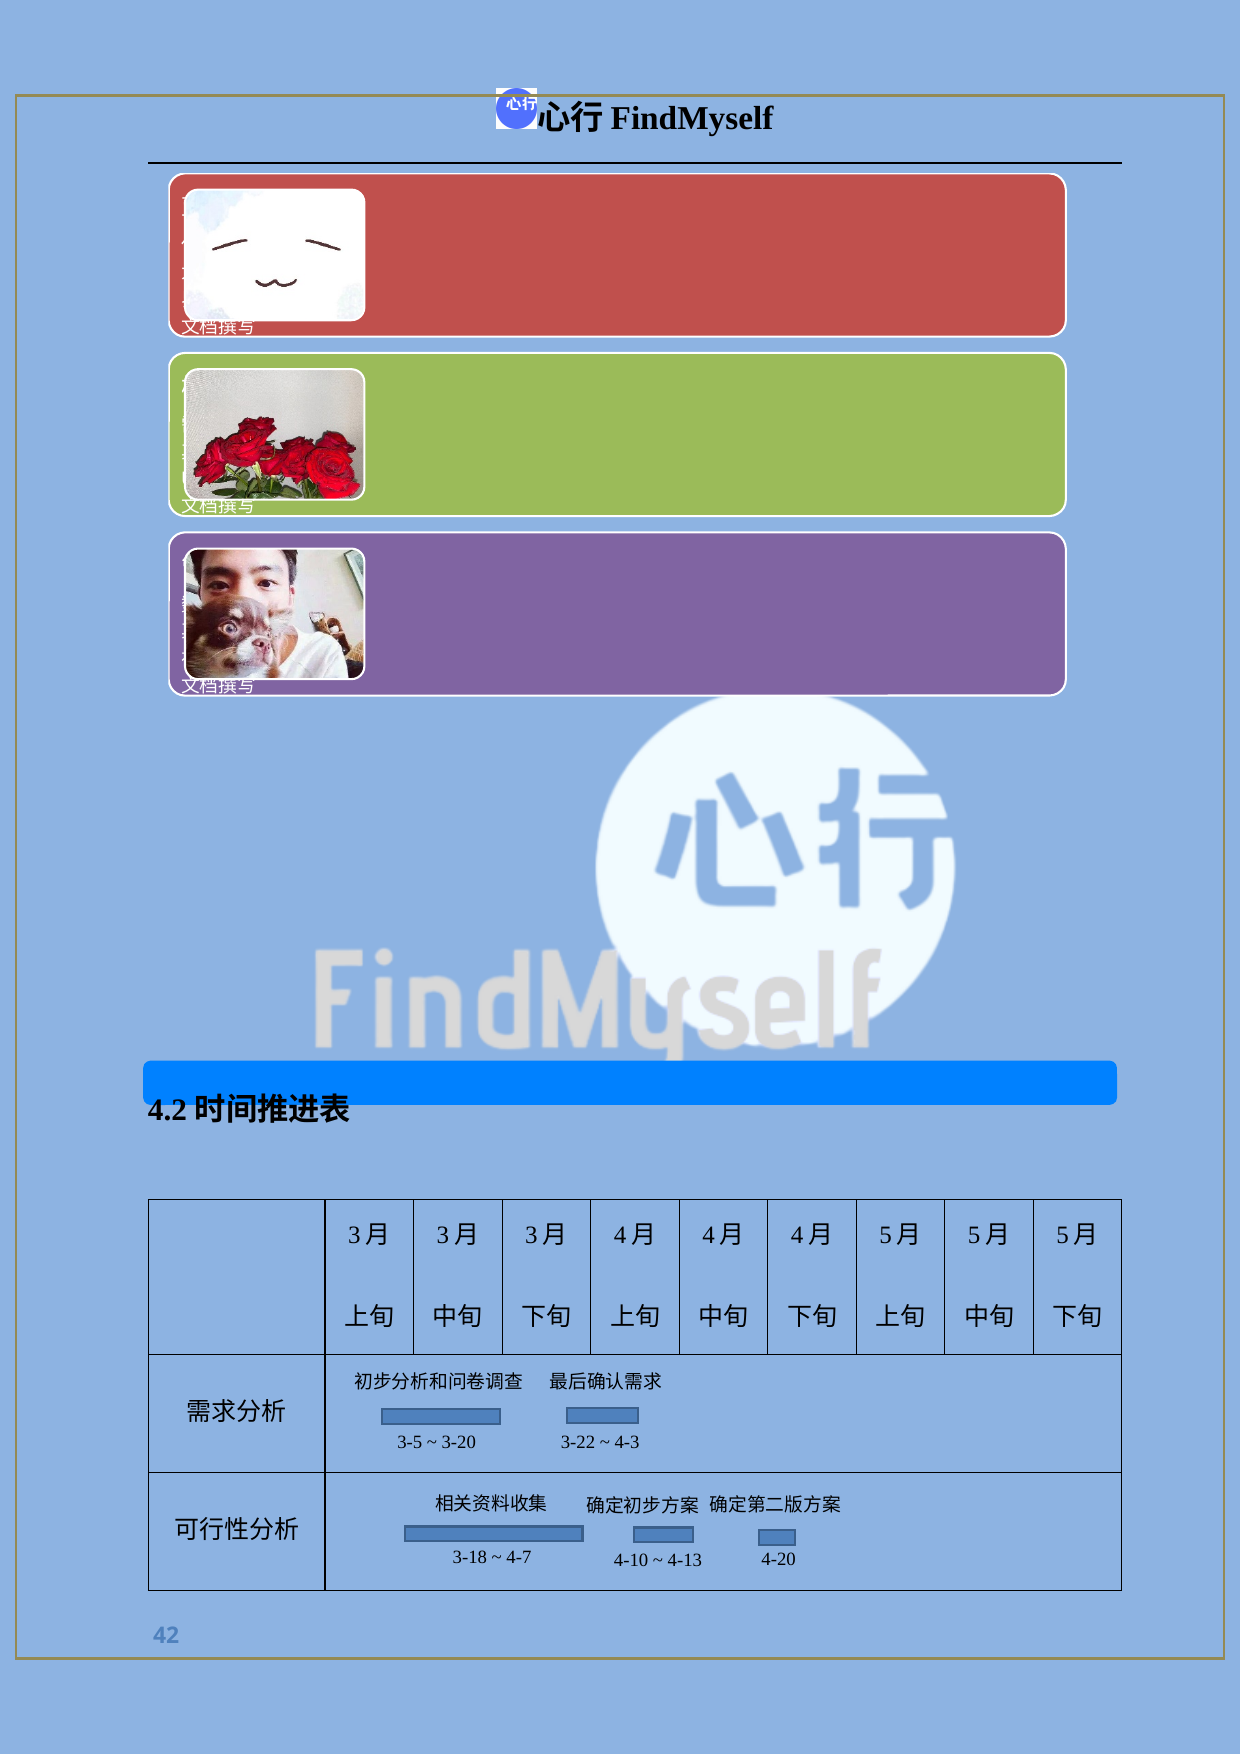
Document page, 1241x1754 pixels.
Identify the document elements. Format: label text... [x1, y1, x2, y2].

picture [496, 88, 537, 94]
picture [187, 191, 363, 319]
table_header 3月上旬 [326, 1200, 413, 1354]
table_header 5月中旬 [945, 1200, 1033, 1354]
table_header 4月下旬 [768, 1200, 856, 1354]
table_header 4月上旬 [591, 1200, 679, 1354]
table_cell [326, 1473, 1121, 1590]
table_cell [326, 1355, 1121, 1472]
table_header [149, 1200, 324, 1354]
table_header 3月中旬 [414, 1200, 502, 1354]
text 4.2 时间推进表 [148, 1074, 1122, 1139]
table_cell 可行性分析 [149, 1473, 324, 1590]
table_cell 需求分析 [149, 1355, 324, 1472]
table_header 4月中旬 [680, 1200, 767, 1354]
table_header 3月下旬 [503, 1200, 590, 1354]
picture [496, 97, 537, 129]
table_header 5月下旬 [1034, 1200, 1121, 1354]
picture [187, 550, 363, 678]
table_header 5月上旬 [857, 1200, 944, 1354]
picture [187, 371, 363, 498]
